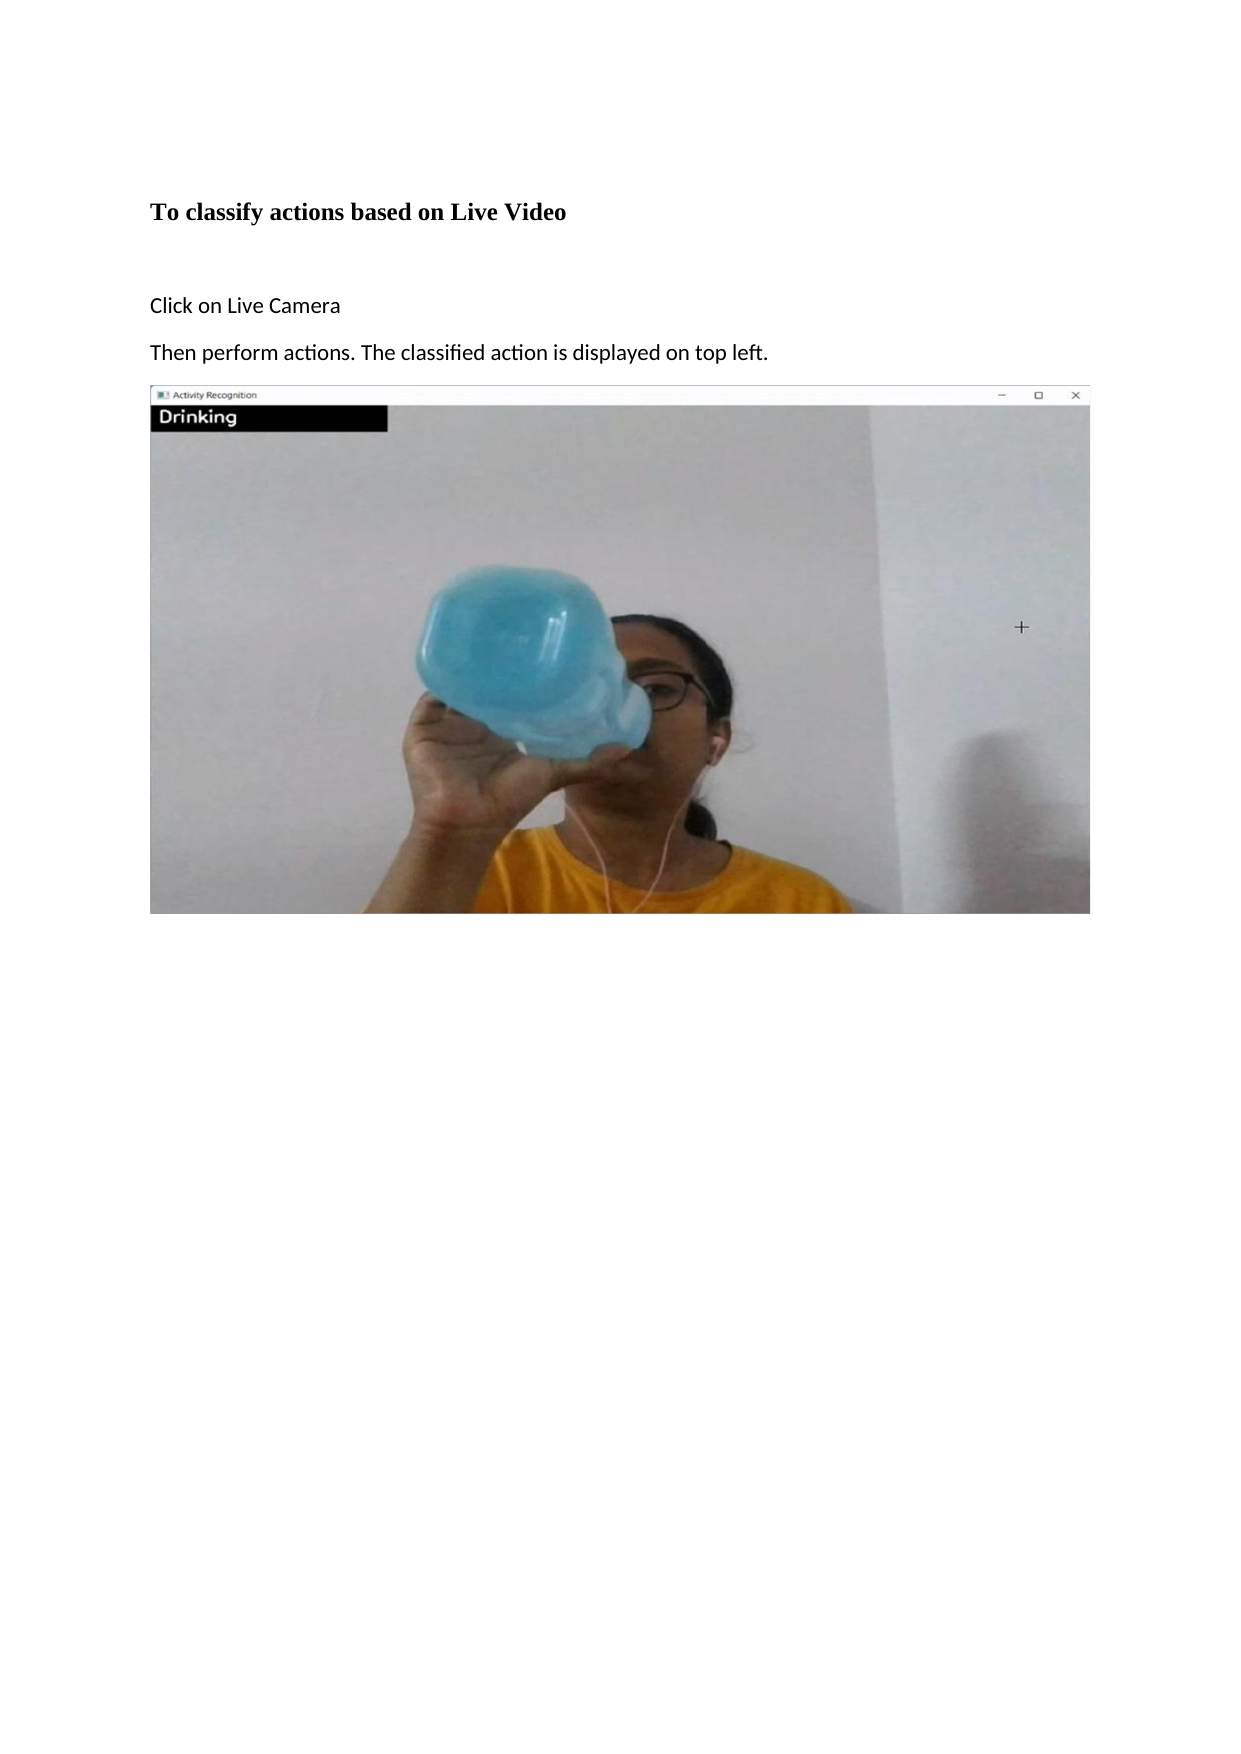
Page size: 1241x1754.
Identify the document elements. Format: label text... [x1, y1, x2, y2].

text To classify actions based on Live Video [150, 197, 1090, 226]
text Click on Live Camera [150, 291, 1090, 319]
text Then perform actions. The classified action is displayed on top left. [150, 338, 1090, 366]
picture [150, 385, 1091, 914]
